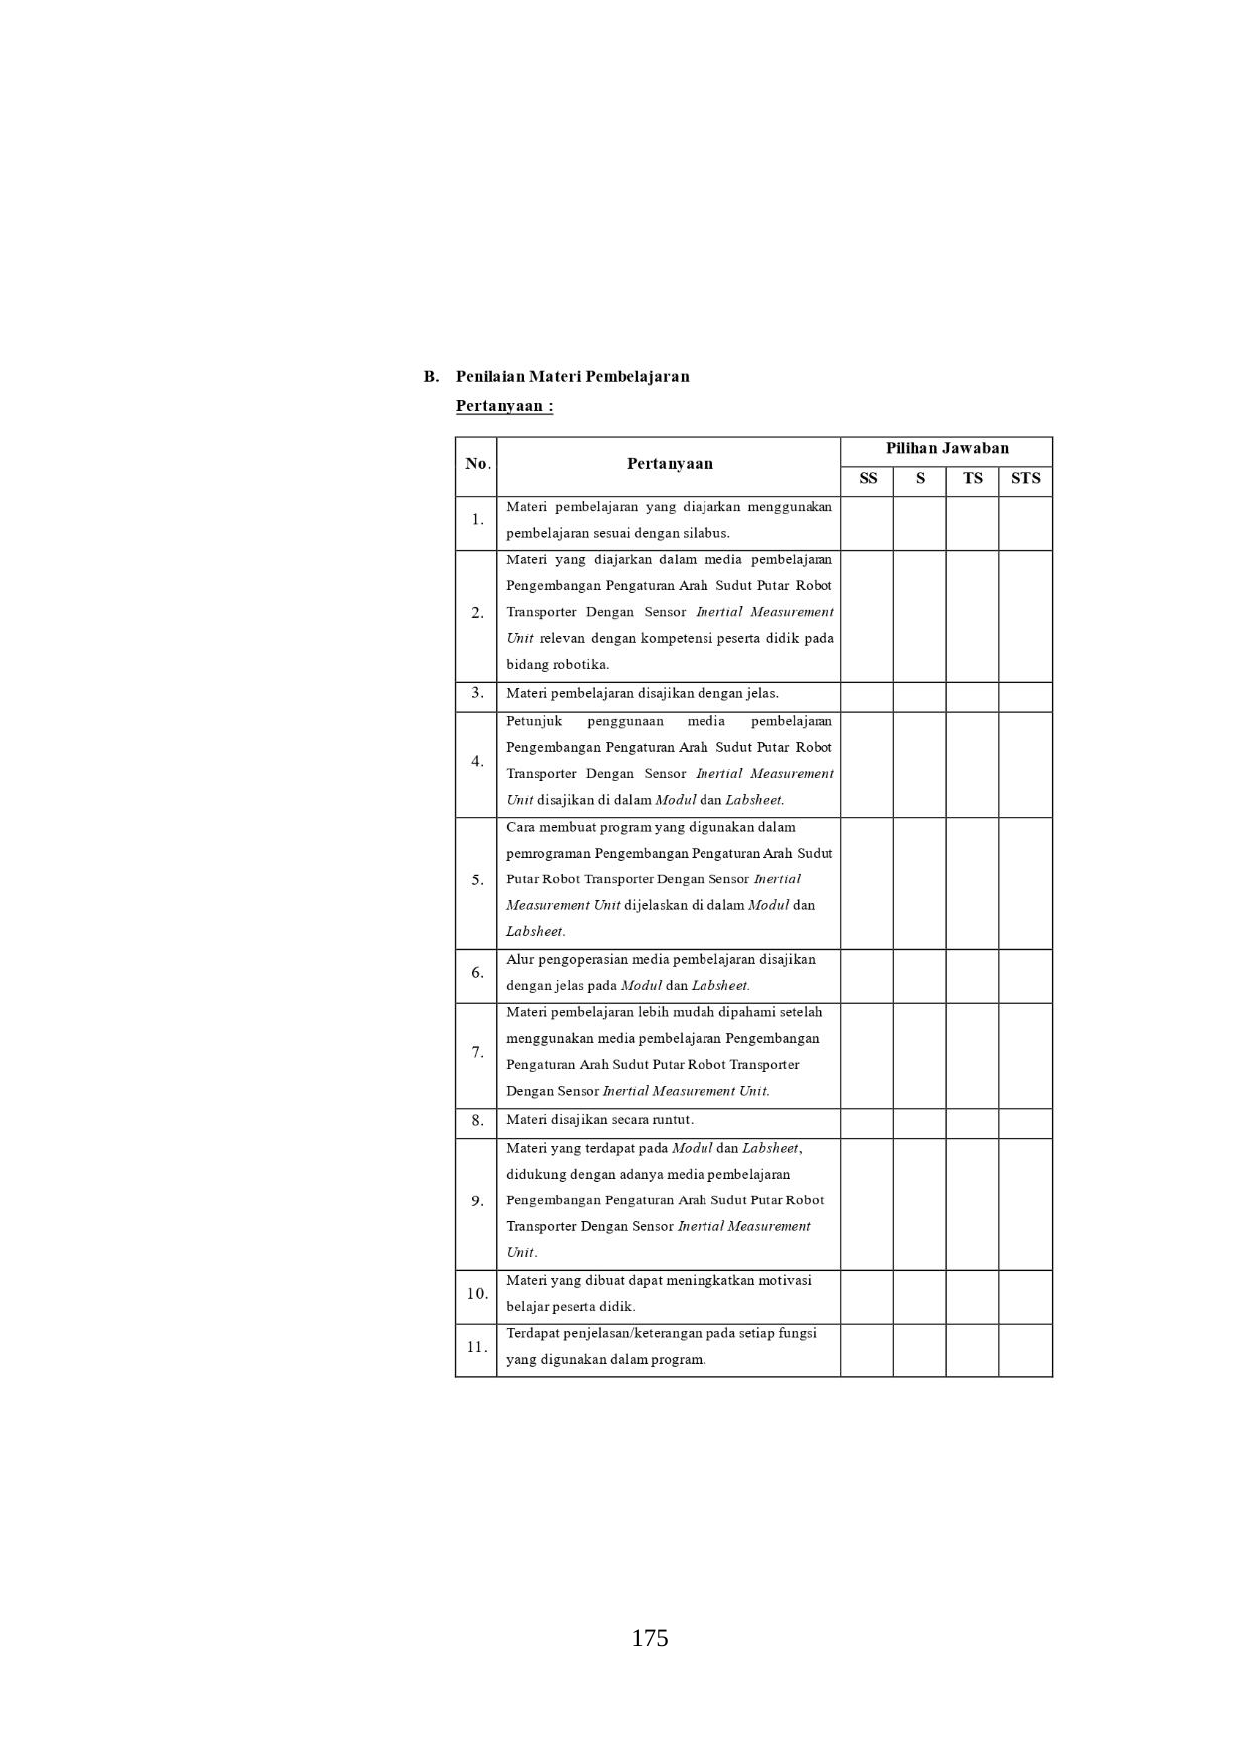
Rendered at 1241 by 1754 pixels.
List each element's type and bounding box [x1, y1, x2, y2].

picture [251, 236, 1158, 1518]
